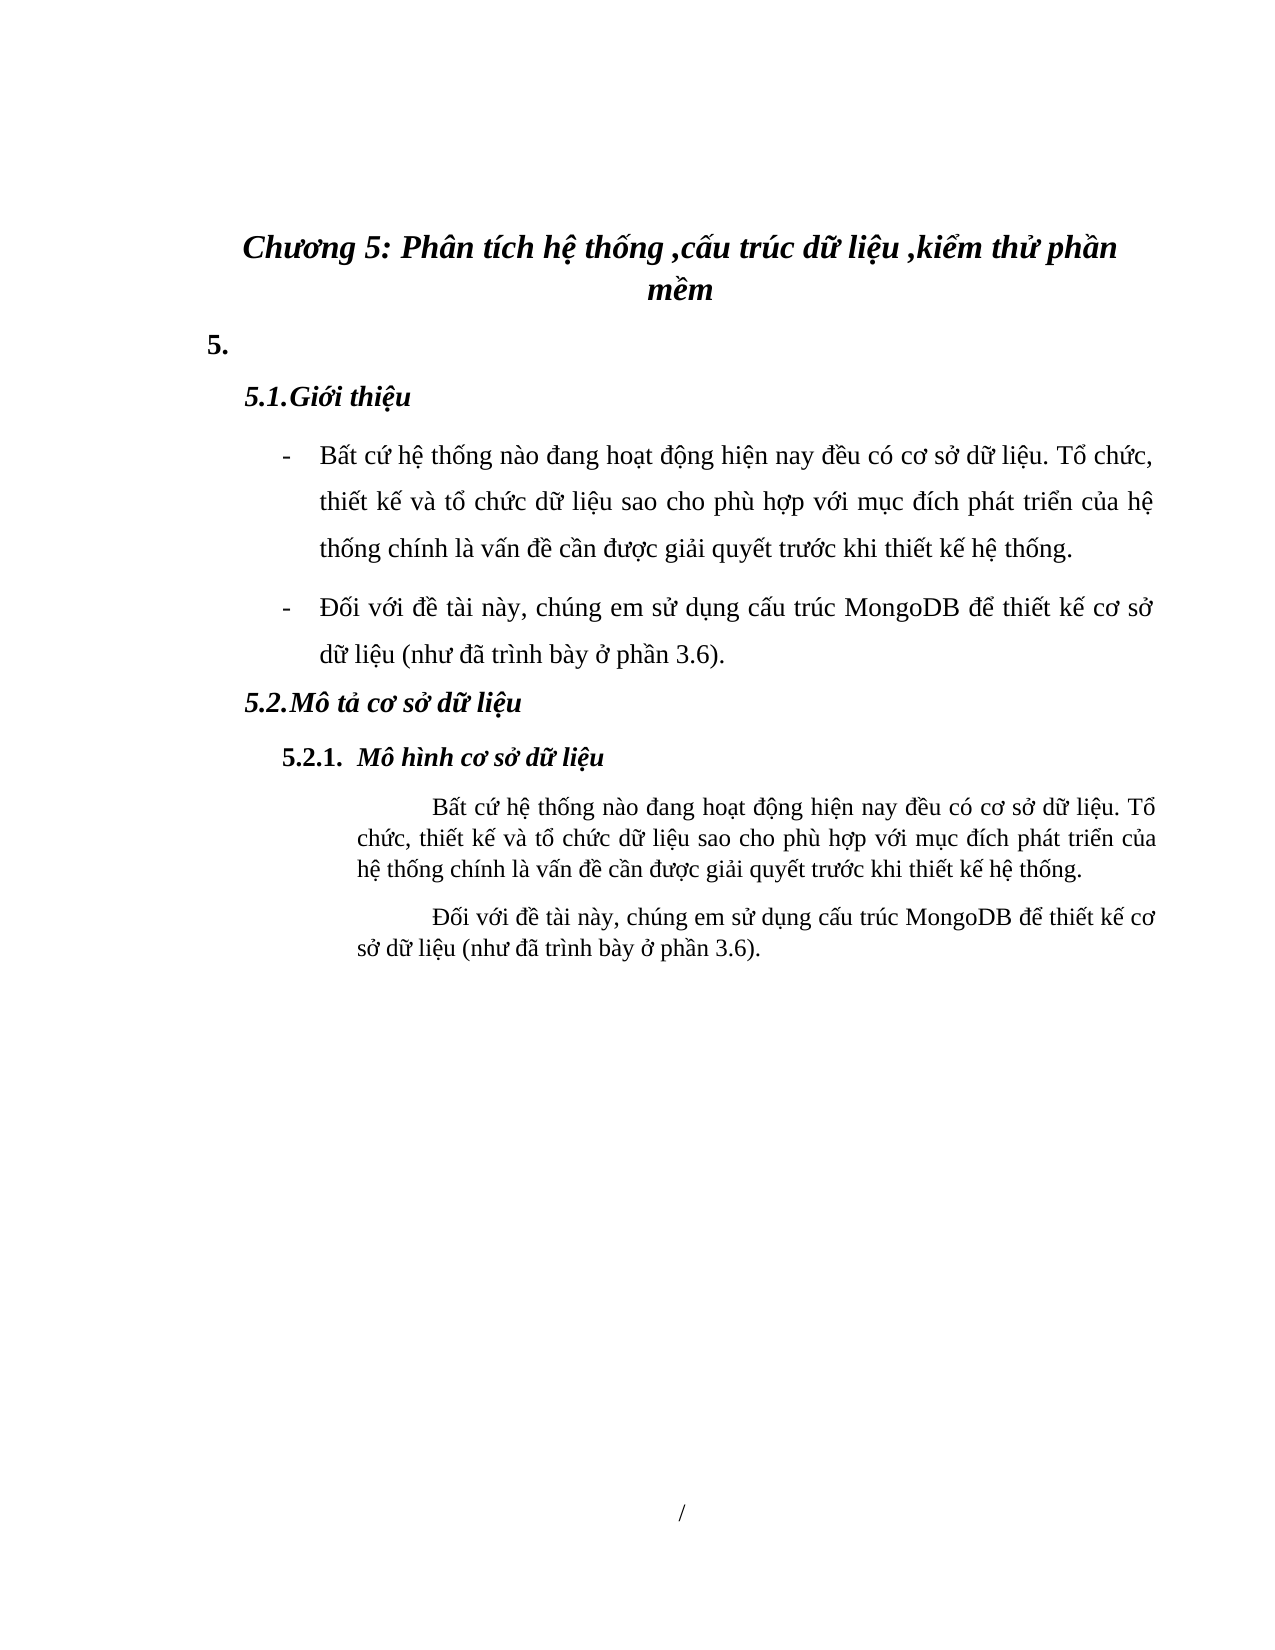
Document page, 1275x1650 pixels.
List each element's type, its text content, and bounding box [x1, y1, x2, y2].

text Bất cứ hệ thống nào đang hoạt động hiện nay đều có cơ sở dữ liệu. Tổ chức, thiết kế và tổ chức dữ liệu sao cho phù hợp với mục đích phát triển của hệ thống chính là vấn đề cần được giải quyết trước khi thiết kế hệ thống. [357, 792, 1157, 883]
list Mô tả cơ sở dữ liệu [244, 685, 1157, 718]
list Đối với đề tài này, chúng em sử dụng cấu trúc MongoDB để thiết kế cơ sở dữ liệu (như đã trình bày ở phần 3.6). [282, 592, 1154, 669]
text Đối với đề tài này, chúng em sử dụng cấu trúc MongoDB để thiết kế cơ sở dữ liệu (như đã trình bày ở phần 3.6). [357, 902, 1157, 961]
list Mô hình cơ sở dữ liệu [282, 742, 1032, 773]
list Bất cứ hệ thống nào đang hoạt động hiện nay đều có cơ sở dữ liệu. Tổ chức, thiết kế và tổ chức dữ liệu sao cho phù hợp với mục đích phát triển của hệ thống chính là vấn đề cần được giải quyết trước khi thiết kế hệ thống. [282, 439, 1154, 563]
list Giới thiệu [244, 379, 1157, 413]
text Chương 5: Phân tích hệ thống ,cấu trúc dữ liệu ,kiểm thử phần mềm [207, 227, 1157, 307]
